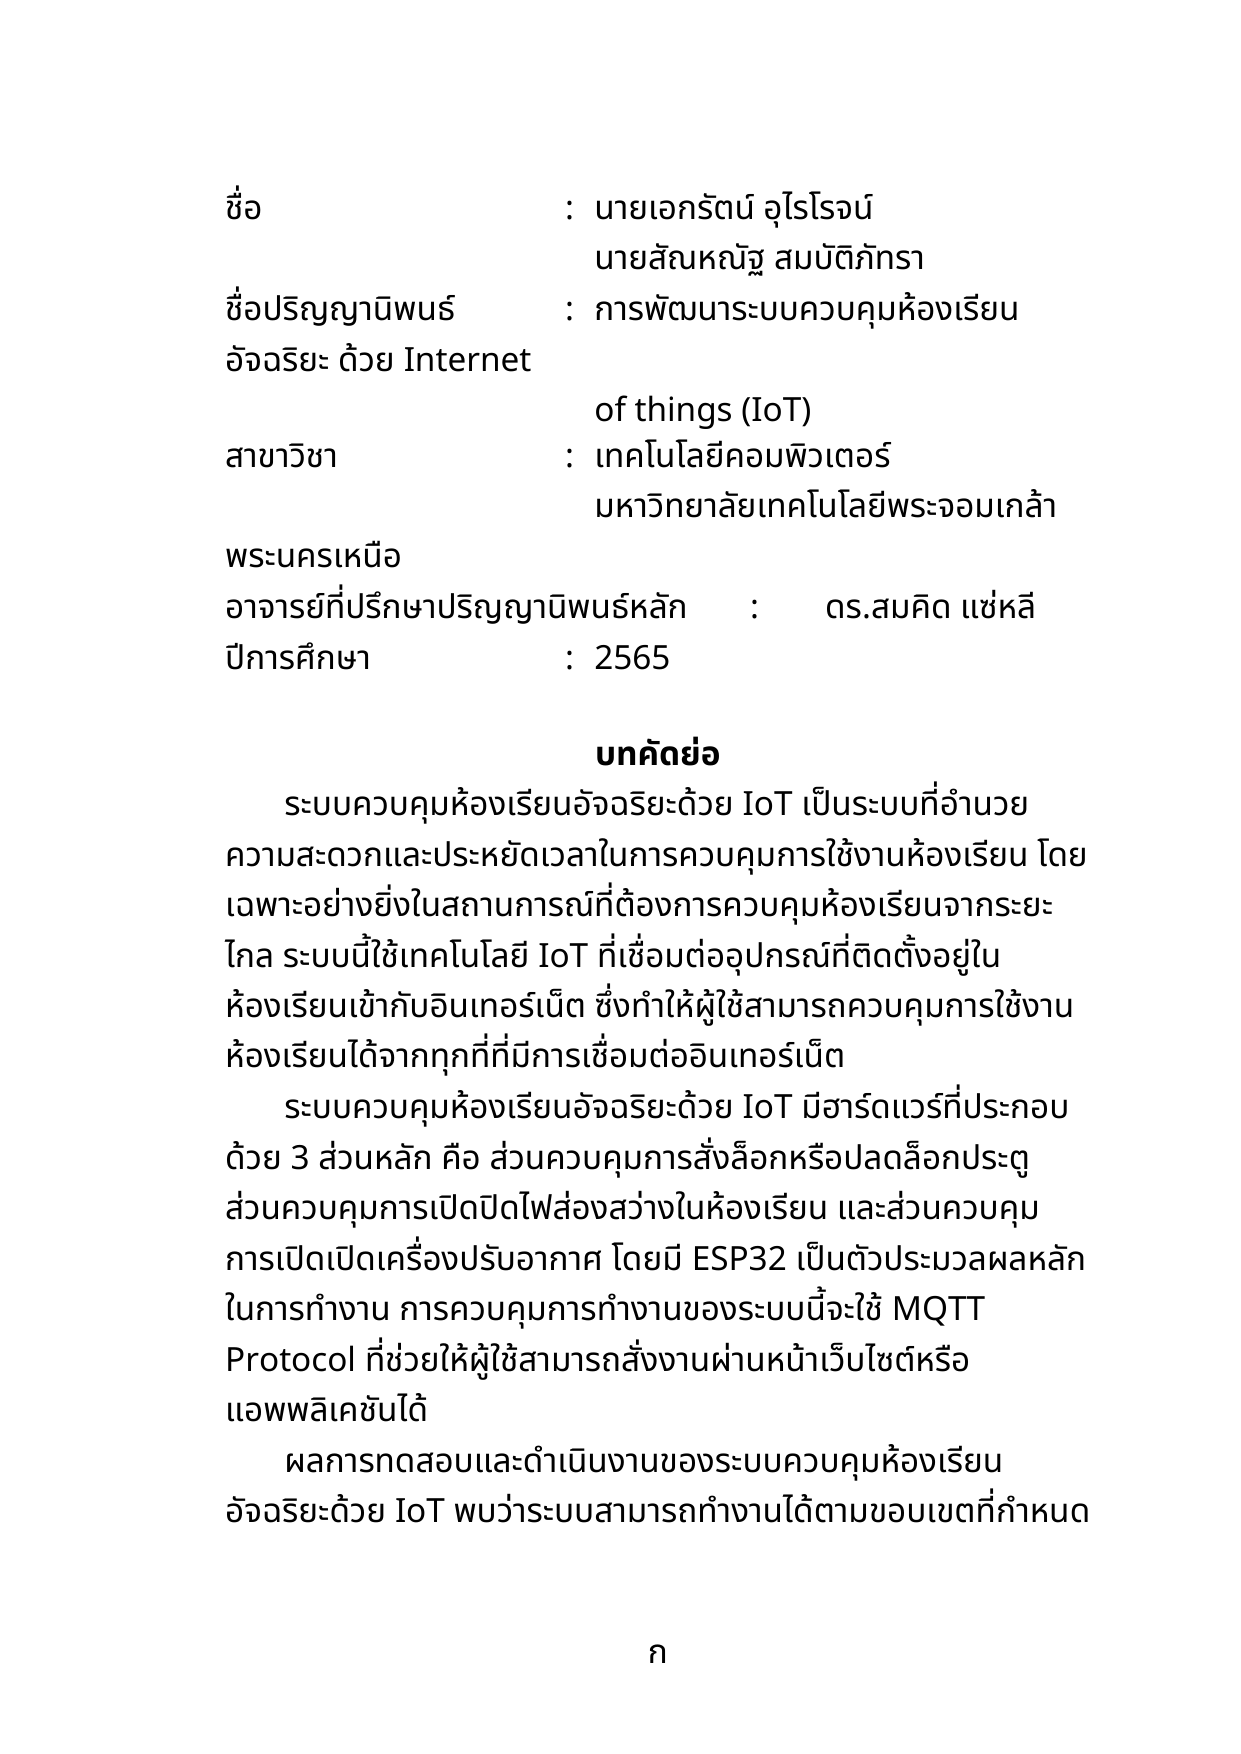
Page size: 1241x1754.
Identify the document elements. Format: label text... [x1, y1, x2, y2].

text สาขาวิชา : เทคโนโลยีคอมพิวเตอร์ [225, 431, 1090, 482]
text ปีการศึกษา : 2565 [225, 633, 1090, 684]
text อาจารย์ที่ปรึกษาปริญญานิพนธ์หลัก : ดร.สมคิด แซ่หลี [225, 583, 1090, 633]
text ระบบควบคุมห้องเรียนอัจฉริยะด้วย IoT มีฮาร์ดแวร์ที่ประกอบด้วย 3 ส่วนหลัก คือ ส่วนควบคุมการสั่งล็อกหรือปลดล็อกประตู ส่วนควบคุมการเปิดปิดไฟส่องสว่างในห้องเรียน และส่วนควบคุมการเปิดเปิดเครื่องปรับอากาศ โดยมี ESP32 เป็นตัวประมวลผลหลักในการทำงาน การควบคุมการทำงานของระบบนี้จะใช้ MQTT Protocol ที่ช่วยให้ผู้ใช้สามารถสั่งงานผ่านหน้าเว็บไซต์หรือแอพพลิเคชันได้ [225, 1083, 1090, 1437]
text of things (IoT) [225, 386, 1090, 431]
text ชื่อ : นายเอกรัตน์ อุไรโรจน์ [225, 184, 1090, 234]
text ระบบควบคุมห้องเรียนอัจฉริยะด้วย IoT เป็นระบบที่อำนวยความสะดวกและประหยัดเวลาในการควบคุมการใช้งานห้องเรียน โดยเฉพาะอย่างยิ่งในสถานการณ์ที่ต้องการควบคุมห้องเรียนจากระยะไกล ระบบนี้ใช้เทคโนโลยี IoT ที่เชื่อมต่ออุปกรณ์ที่ติดตั้งอยู่ในห้องเรียนเข้ากับอินเทอร์เน็ต ซึ่งทำให้ผู้ใช้สามารถควบคุมการใช้งานห้องเรียนได้จากทุกที่ที่มีการเชื่อมต่ออินเทอร์เน็ต [225, 780, 1090, 1083]
text มหาวิทยาลัยเทคโนโลยีพระจอมเกล้าพระนครเหนือ [225, 482, 1090, 583]
text นายสัณหณัฐ สมบัติภัทรา [225, 234, 1090, 285]
subtitle บทคัดย่อ [225, 729, 1090, 780]
text ชื่อปริญญานิพนธ์ : การพัฒนาระบบควบคุมห้องเรียนอัจฉริยะ ด้วย Internet [225, 285, 1090, 386]
